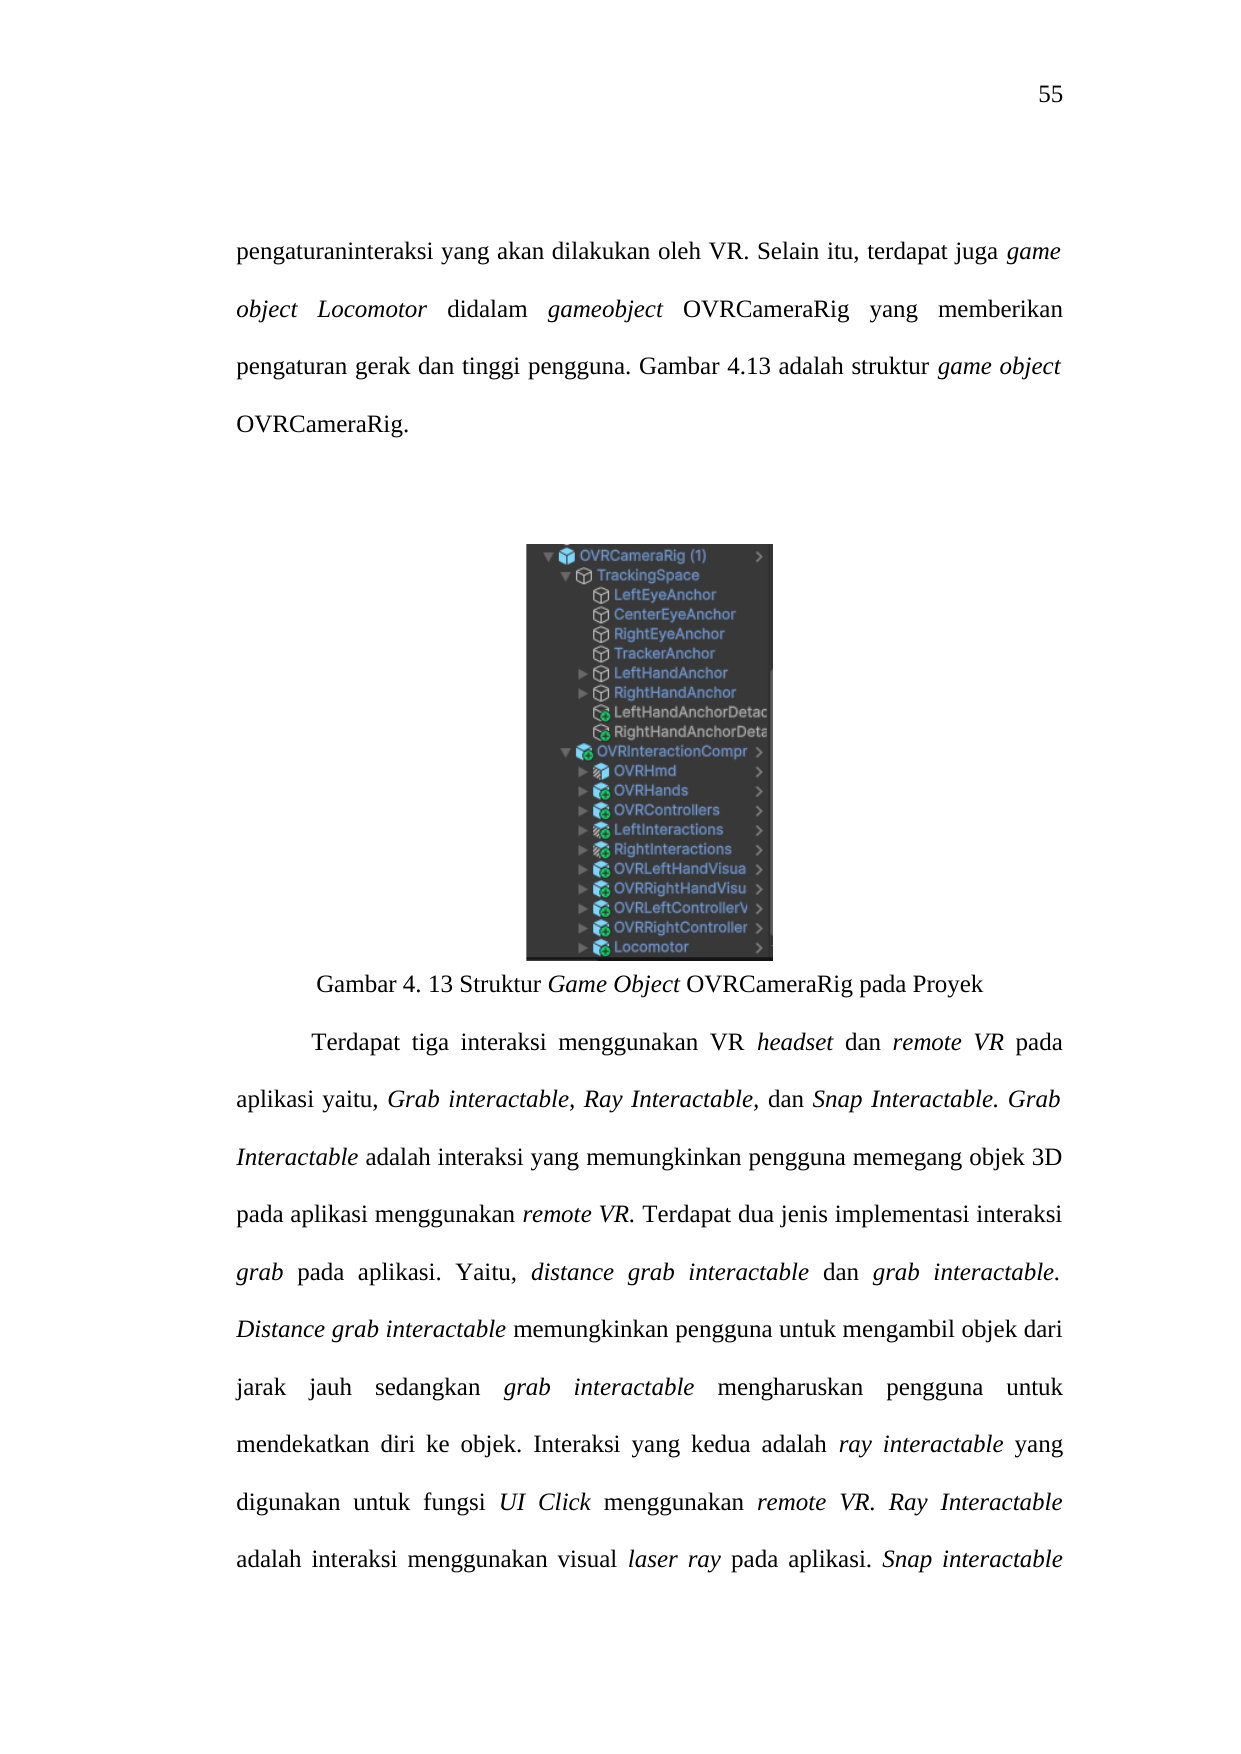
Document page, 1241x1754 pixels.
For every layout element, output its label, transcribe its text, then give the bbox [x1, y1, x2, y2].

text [236, 1027, 1063, 1573]
picture [526, 544, 773, 961]
text Gambar 4. Struktur Game Object OVRCameraRig pada Proyek [236, 969, 1063, 998]
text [236, 236, 1063, 437]
